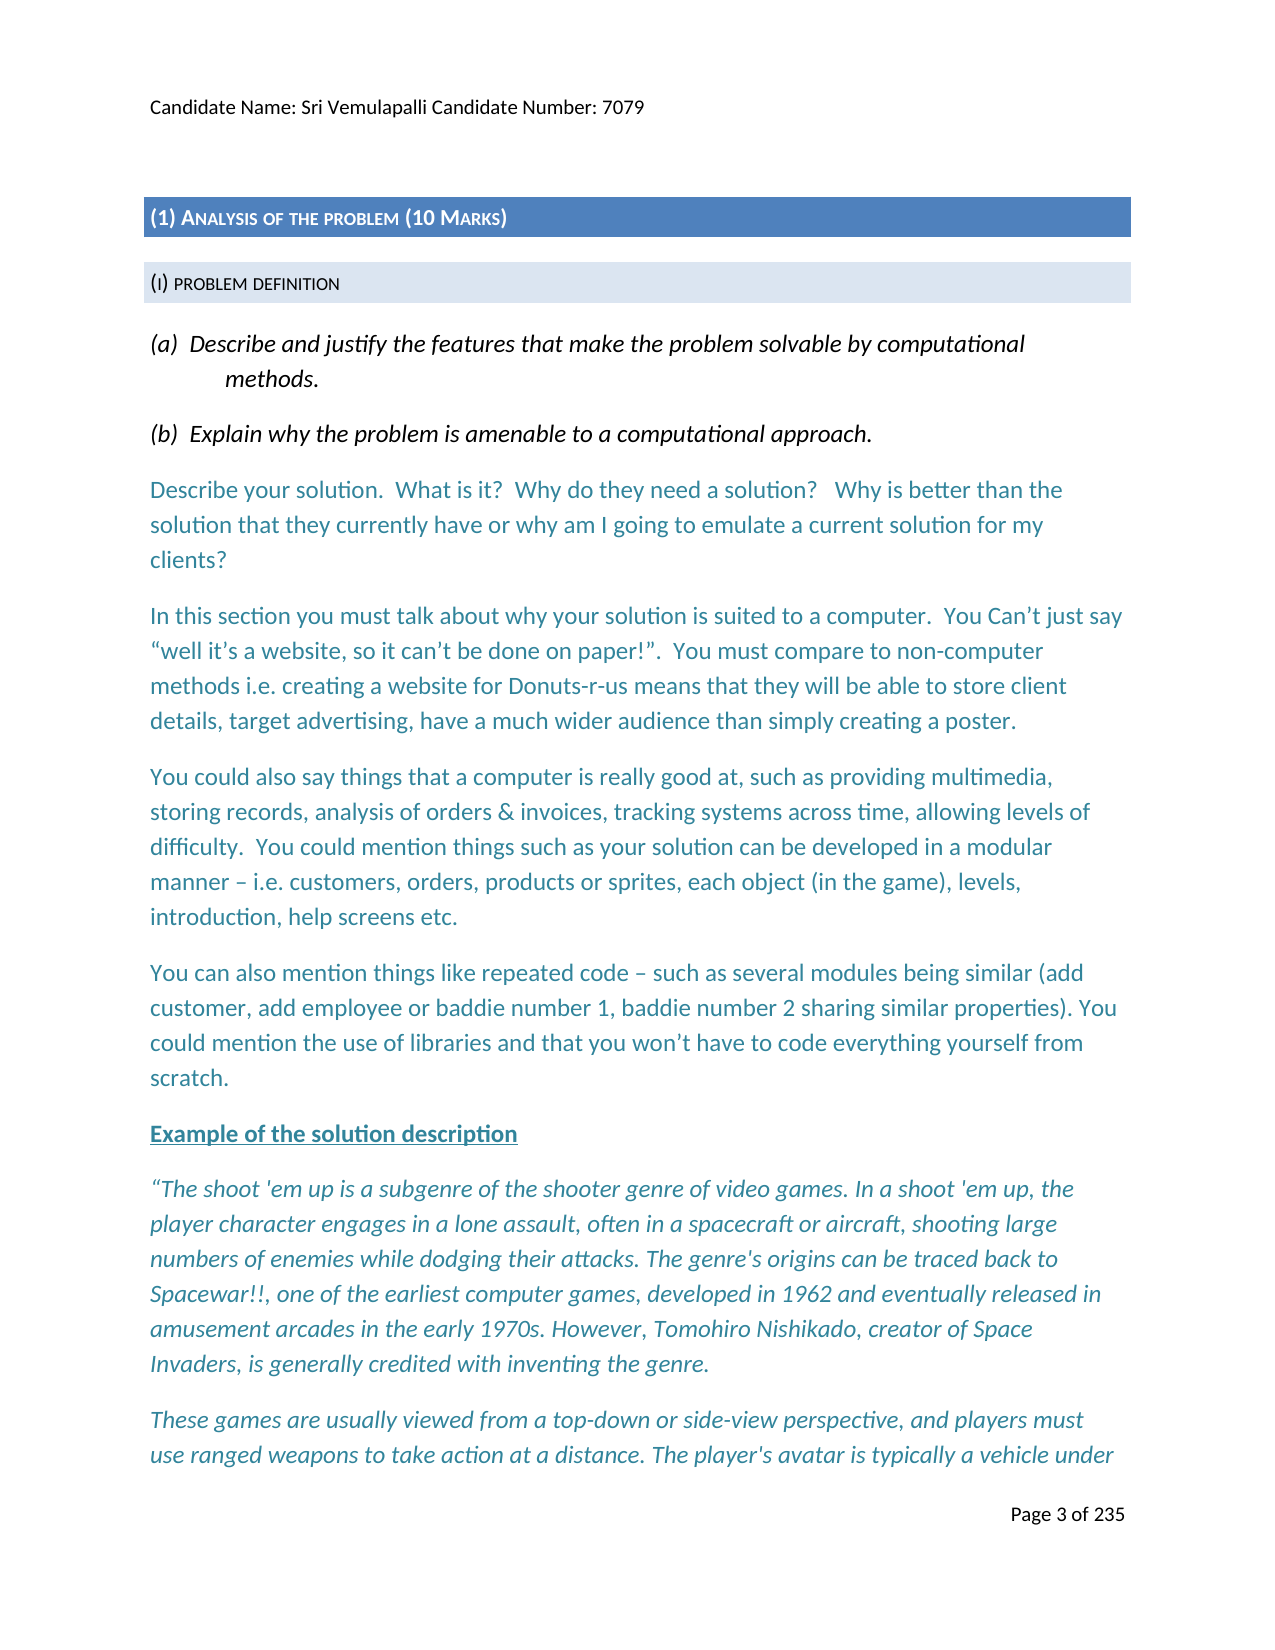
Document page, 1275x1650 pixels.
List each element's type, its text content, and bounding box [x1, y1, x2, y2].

text Example of the solution description [150, 1118, 1125, 1148]
text You could also say things that a computer is really good at, such as providing multimedia, storing records, analysis of orders & invoices, tracking systems across time, allowing levels of difficulty. You could mention things such as your solution can be developed in a modular manner – i.e. customers, orders, products or sprites, each object (in the game), levels, introduction, help screens etc. [150, 761, 1125, 932]
text Describe your solution. What is it? Why do they need a solution? Why is better than the solution that they currently have or why am I going to emulate a current solution for my clients? [150, 474, 1125, 575]
text “The shoot 'em up is a subgenre of the shooter genre of video games. In a shoot 'em up, the player character engages in a lone assault, often in a spacecraft or aircraft, shooting large numbers of enemies while dodging their attacks. The genre's origins can be traced back to Spacewar!!, one of the earliest computer games, developed in 1962 and eventually released in amusement arcades in the early 1970s. However, Tomohiro Nishikado, creator of Space Invaders, is generally credited with inventing the genre. [150, 1173, 1125, 1379]
subtitle (1) Analysis of the problem (10 Marks) [150, 203, 1125, 231]
text You can also mention things like repeated code – such as several modules being similar (add customer, add employee or baddie number 1, baddie number 2 sharing similar properties). You could mention the use of libraries and that you won’t have to code everything yourself from scratch. [150, 957, 1125, 1092]
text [150, 1404, 1125, 1470]
text In this section you must talk about why your solution is suited to a computer. You Can’t just say “well it’s a website, so it can’t be done on paper!”. You must compare to non-computer methods i.e. creating a website for Donuts-r-us means that they will be able to store client details, target advertising, have a much wider audience than simply creating a poster. [150, 600, 1125, 736]
subtitle (i) problem definition [150, 269, 1125, 296]
text (a) Describe and justify the features that make the problem solvable by computational methods. [150, 328, 1125, 393]
text (b) Explain why the problem is amenable to a computational approach. [150, 418, 1125, 449]
